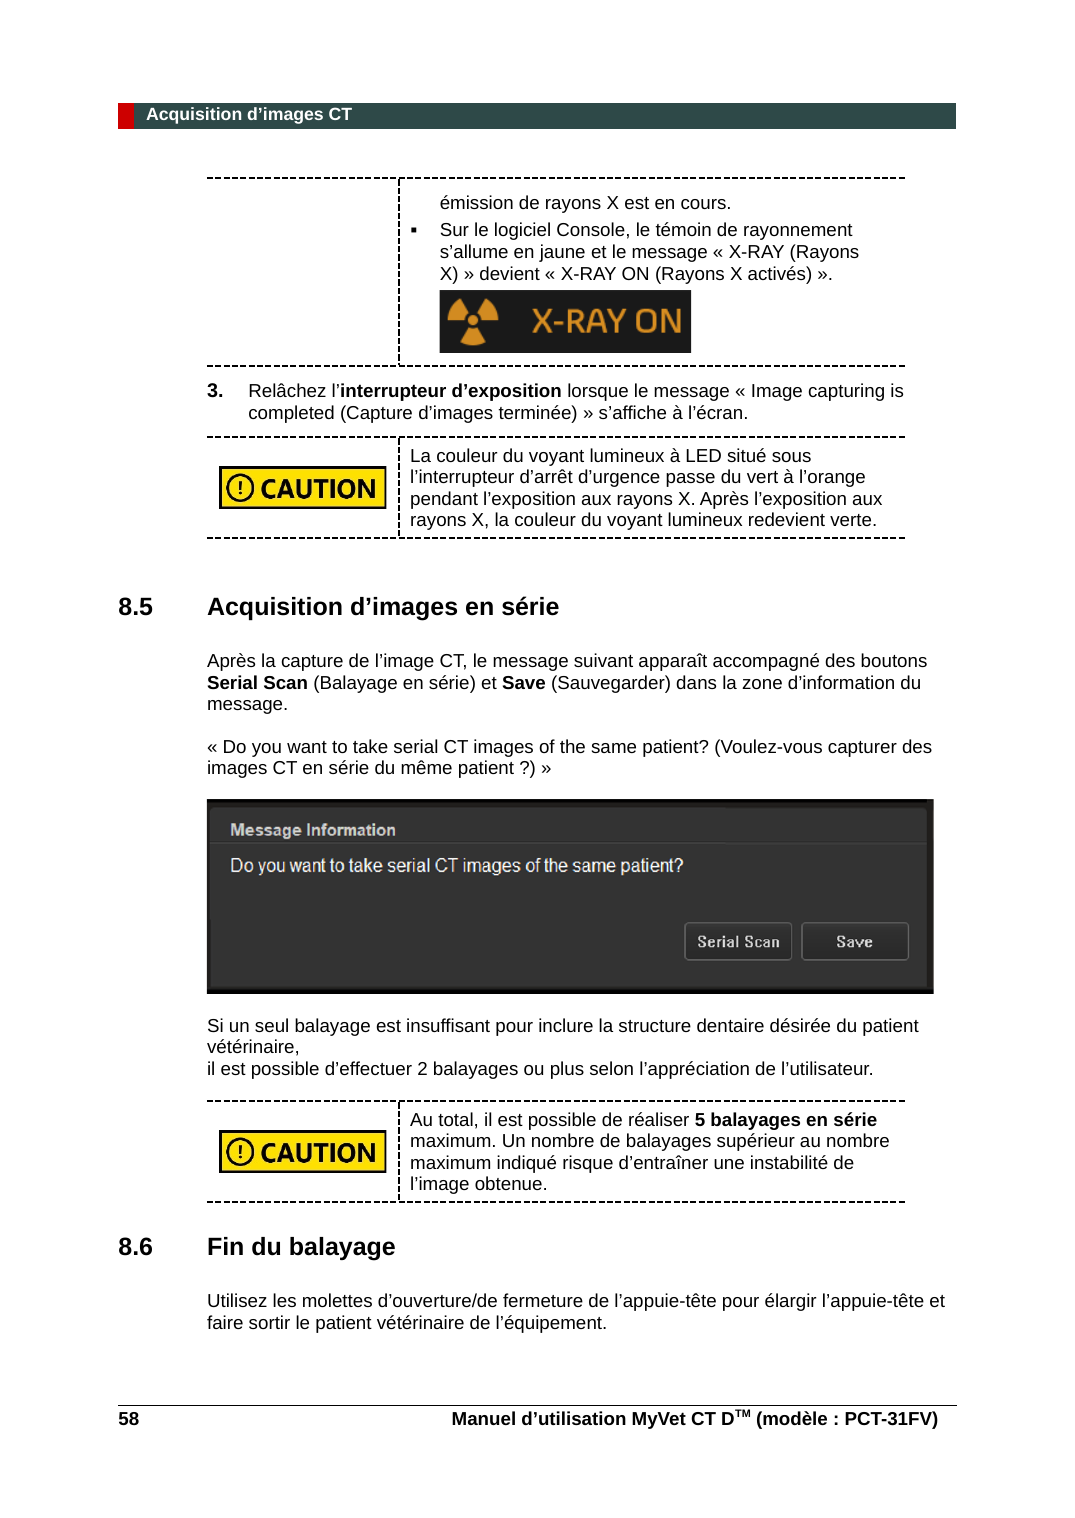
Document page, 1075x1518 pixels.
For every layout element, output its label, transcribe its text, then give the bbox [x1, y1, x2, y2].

list Relâchez l’interrupteur d’exposition lorsque le message « Image capturing is completed (Capture d’images terminée) » s’affiche à l’écran. [207, 379, 957, 424]
table_header [207, 1100, 399, 1201]
picture [439, 290, 692, 353]
text Utilisez les molettes d’ouverture/de fermeture de l’appuie-tête pour élargir l’appuie-tête et faire sortir le patient vétérinaire de l’équipement. [207, 1290, 957, 1333]
text Si un seul balayage est insuffisant pour inclure la structure dentaire désirée du patient vétérinaire, il est possible d’effectuer 2 balayages ou plus selon l’appréciation de l’utilisateur. [207, 1014, 957, 1079]
picture [219, 1130, 387, 1173]
table_header [207, 177, 399, 365]
table_header [207, 436, 399, 537]
picture [219, 466, 387, 509]
picture [206, 799, 934, 994]
subtitle Acquisition d’images en série [118, 592, 957, 621]
text Après la capture de l’image CT, le message suivant apparaît accompagné des boutons Serial Scan (Balayage en série) et Save (Sauvegarder) dans la zone d’information du message. [207, 650, 957, 715]
table_header Au total, il est possible de réaliser 5 balayages en série maximum. Un nombre de balayages supérieur au nombre maximum indiqué risque d’entraîner une instabilité de l’image obtenue. [399, 1100, 907, 1201]
table_header La couleur du voyant lumineux à LED situé sous l’interrupteur d’arrêt d’urgence passe du vert à l’orange pendant l’exposition aux rayons X. Après l’exposition aux rayons X, la couleur du voyant lumineux redevient verte. [399, 436, 907, 537]
text « Do you want to take serial CT images of the same patient? (Voulez-vous capturer des images CT en série du même patient ?) » [207, 736, 957, 779]
subtitle Fin du balayage [118, 1232, 957, 1261]
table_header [399, 177, 907, 365]
